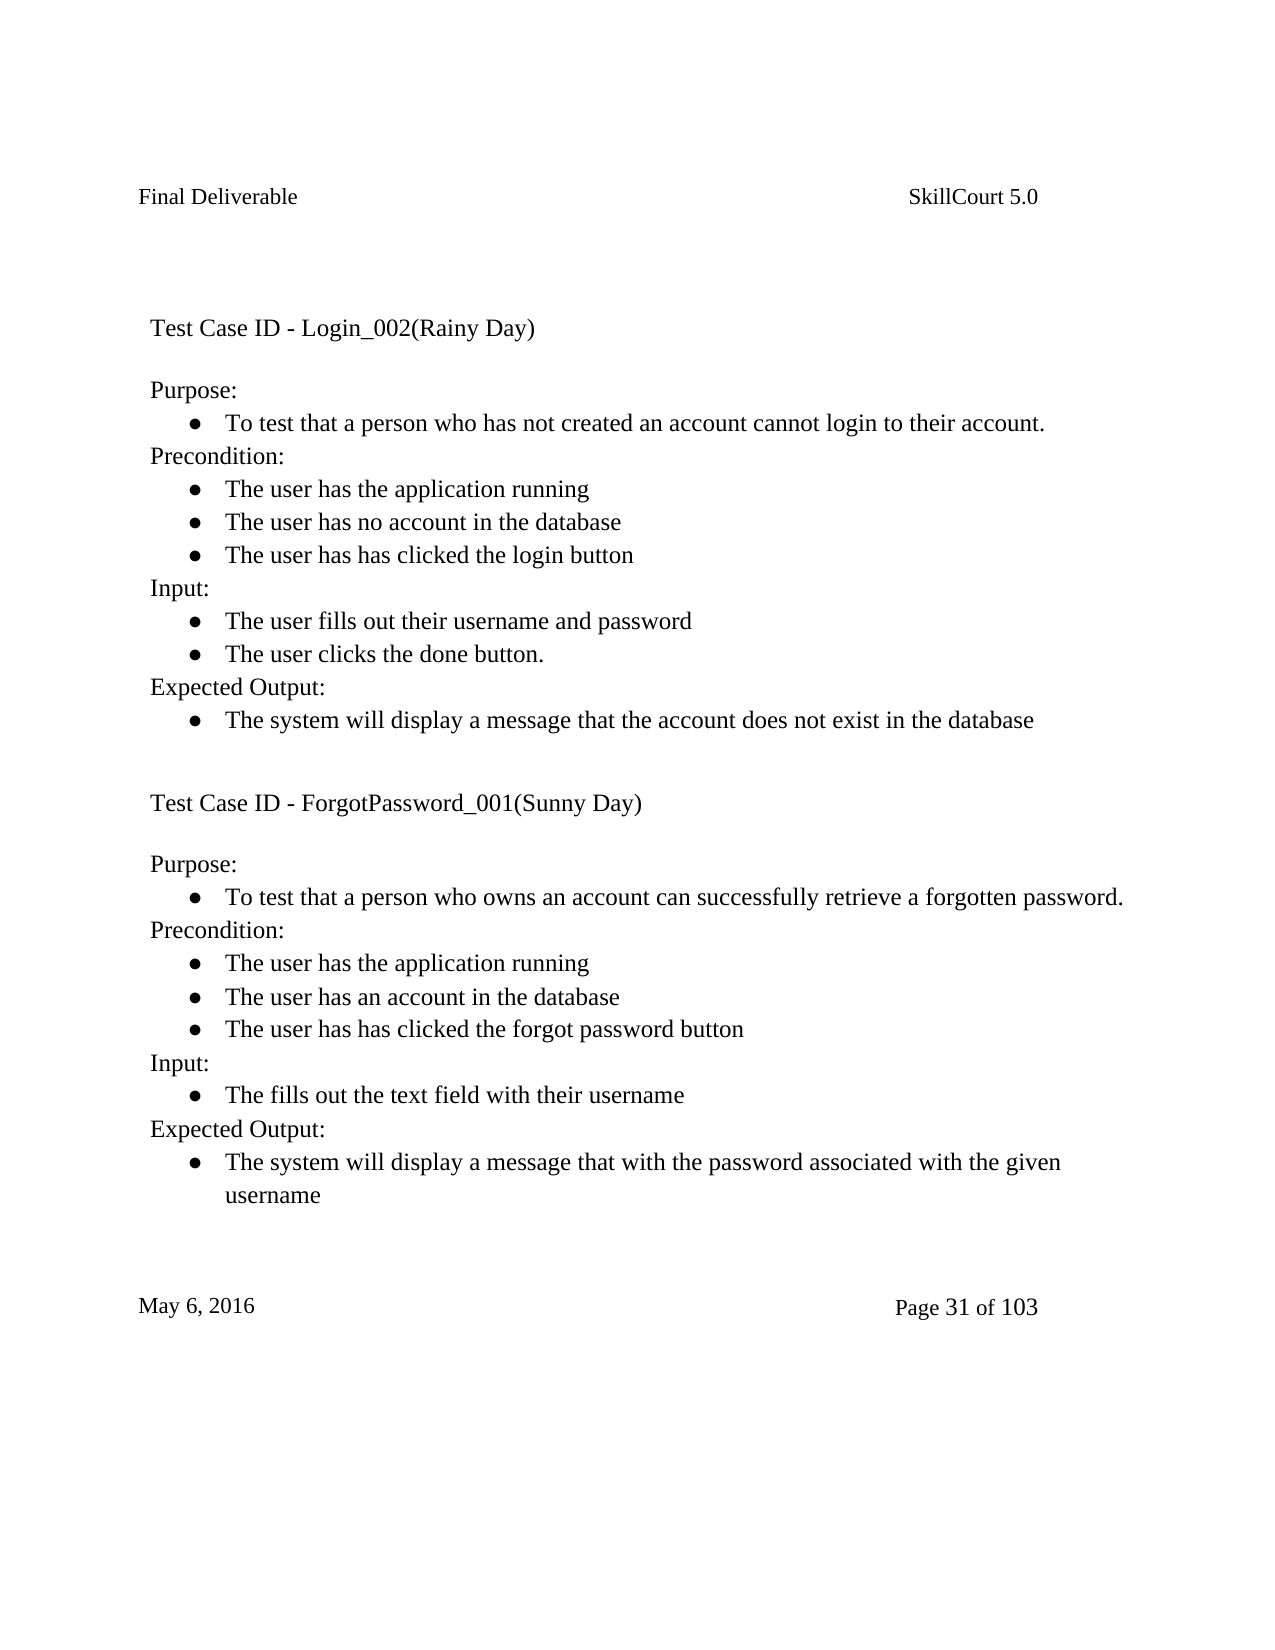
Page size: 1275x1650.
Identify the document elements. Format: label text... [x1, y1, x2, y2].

list The user has no account in the database [187, 507, 1125, 536]
list To test that a person who has not created an account cannot login to their account. [187, 408, 1125, 437]
text Input: [150, 573, 1125, 602]
list The system will display a message that the account does not exist in the database [187, 705, 1125, 734]
text Expected Output: [150, 672, 1125, 701]
list The system will display a message that with the password associated with the given username [187, 1147, 1125, 1208]
list The user has an account in the database [187, 982, 1125, 1010]
list The fills out the text field with their username [187, 1081, 1125, 1109]
list To test that a person who owns an account can successfully retrieve a forgotten password. [187, 882, 1125, 911]
subtitle Test Case ID - ForgotPassword_001(Sunny Day) [150, 788, 1125, 816]
text Input: [150, 1048, 1125, 1076]
text Expected Output: [150, 1114, 1125, 1142]
list The user has has clicked the login button [187, 540, 1125, 569]
text Purpose: [150, 375, 1125, 404]
text Purpose: [150, 849, 1125, 878]
list The user fills out their username and password [187, 606, 1125, 635]
subtitle Test Case ID - Login_002(Rainy Day) [150, 313, 1125, 342]
list The user has has clicked the forgot password button [187, 1014, 1125, 1043]
text Precondition: [150, 441, 1125, 470]
list The user has the application running [187, 948, 1125, 977]
text Precondition: [150, 916, 1125, 944]
list The user has the application running [187, 474, 1125, 503]
list The user clicks the done button. [187, 639, 1125, 668]
